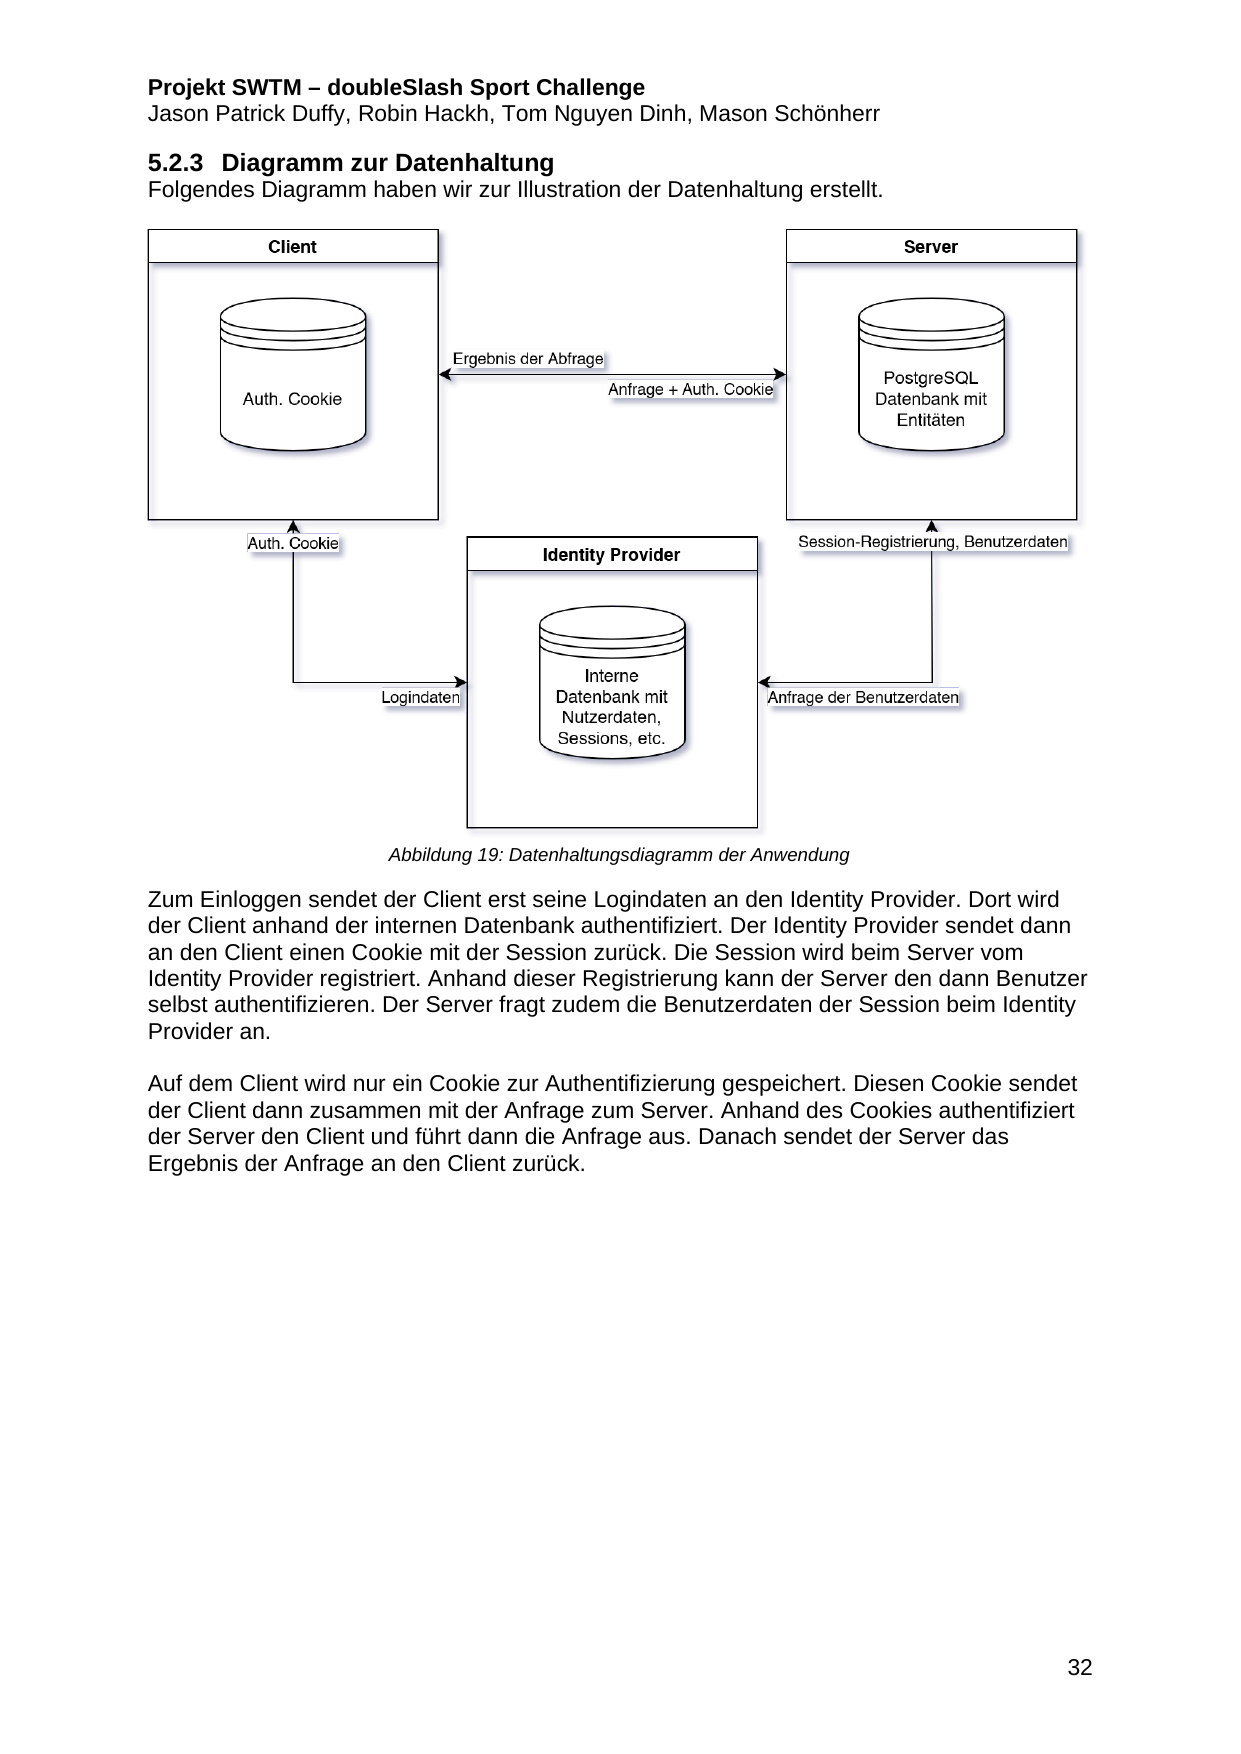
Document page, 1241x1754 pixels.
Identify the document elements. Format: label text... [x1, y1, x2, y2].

text Folgendes Diagramm haben wir zur Illustration der Datenhaltung erstellt. [148, 176, 1093, 203]
text Zum Einloggen sendet der Client erst seine Logindaten an den Identity Provider. Dort wird der Client anhand der internen Datenbank authentifiziert. Der Identity Provider sendet dann an den Client einen Cookie mit der Session zurück. Die Session wird beim Server vom Identity Provider registriert. Anhand dieser Registrierung kann der Server den dann Benutzer selbst authentifizieren. Der Server fragt zudem die Benutzerdaten der Session beim Identity Provider an. [148, 886, 1093, 1044]
picture [147, 229, 1093, 844]
text Auf dem Client wird nur ein Cookie zur Authentifizierung gespeichert. Diesen Cookie sendet der Client dann zusammen mit der Anfrage zum Server. Anhand des Cookies authentifiziert der Server den Client und führt dann die Anfrage aus. Danach sendet der Server das Ergebnis der Anfrage an den Client zurück. [148, 1070, 1093, 1176]
subtitle 5.2.3 Diagramm zur Datenhaltung [148, 148, 1093, 176]
text Abbildung : Datenhaltungsdiagramm der Anwendung [148, 844, 1093, 865]
